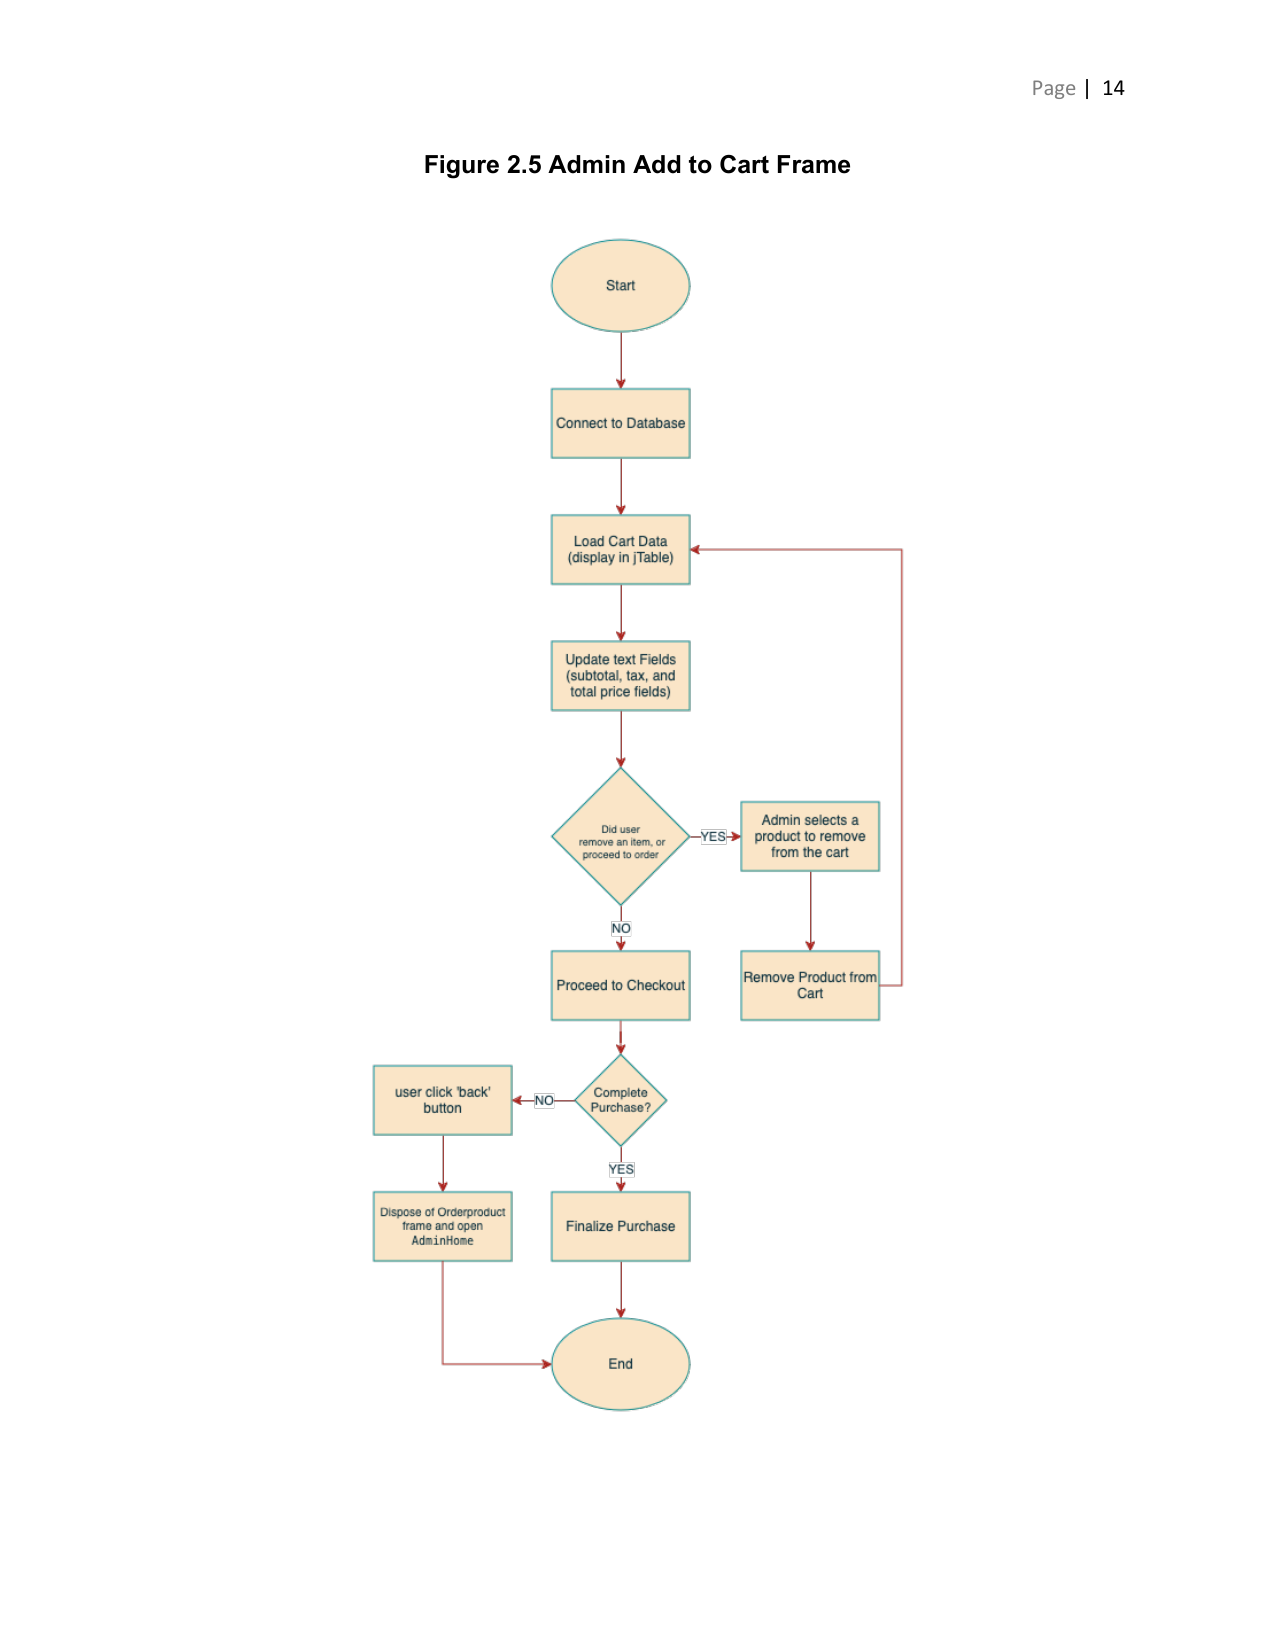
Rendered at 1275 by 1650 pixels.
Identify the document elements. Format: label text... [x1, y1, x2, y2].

text Figure 2.5 Admin Add to Cart Frame [150, 150, 1125, 179]
picture [150, 194, 1125, 1456]
